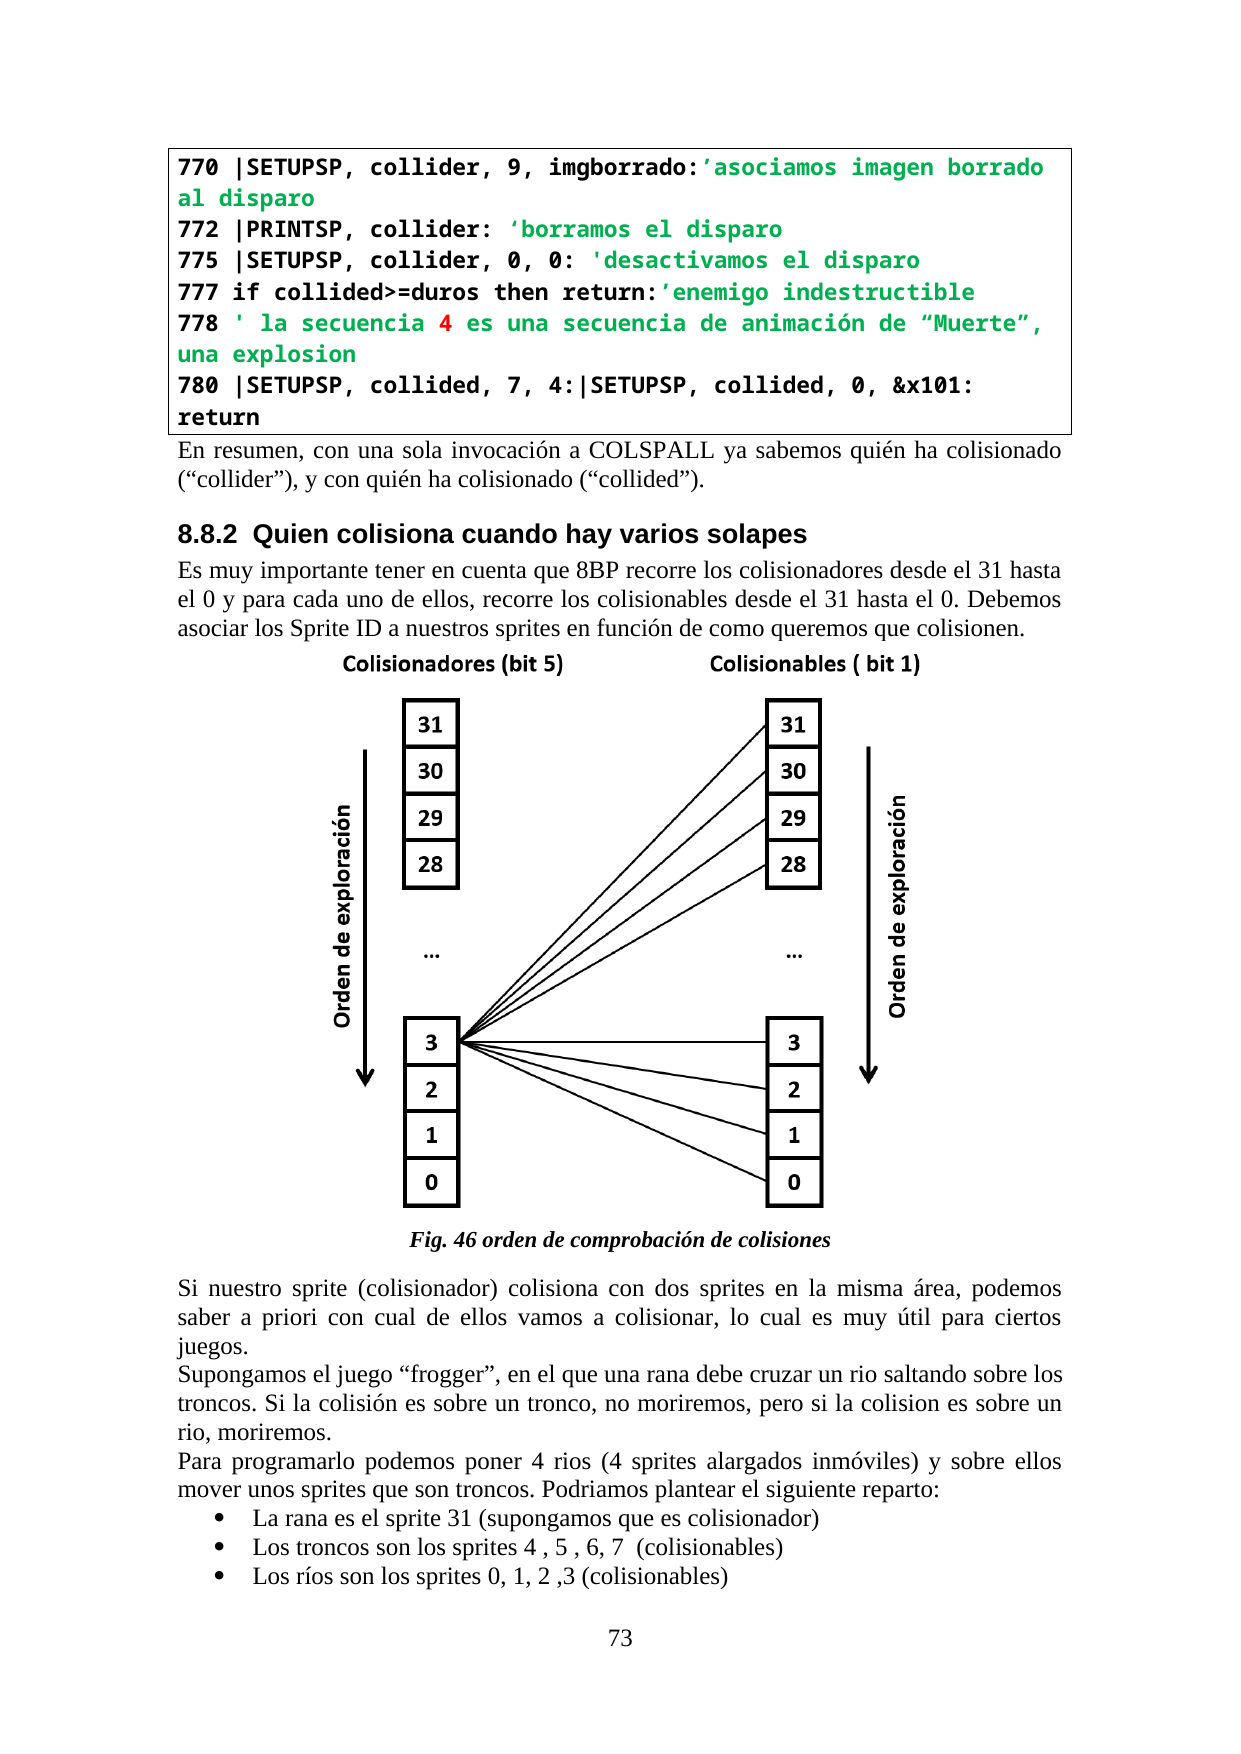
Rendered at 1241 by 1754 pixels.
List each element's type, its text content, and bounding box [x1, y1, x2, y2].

text 780 |SETUPSP, collided, 7, 4:|SETUPSP, collided, 0, &x101: return [169, 366, 1071, 434]
list Los troncos son los sprites 4 , 5 , 6, 7 (colisionables) [215, 1532, 1063, 1561]
subtitle Quien colisiona cuando hay varios solapes [177, 518, 1063, 549]
text Fig. 46 orden de comprobación de colisiones [177, 1226, 1063, 1252]
text 777 if collided>=duros then return:’enemigo indestructible [177, 276, 1063, 307]
text Si nuestro sprite (colisionador) colisiona con dos sprites en la misma área, podemos saber a priori con cual de ellos vamos a colisionar, lo cual es muy útil para ciertos juegos. [177, 1273, 1063, 1359]
picture [313, 641, 927, 1227]
text En resumen, con una sola invocación a COLSPALL ya sabemos quién ha colisionado (“collider”), y con quién ha colisionado (“collided”). [177, 435, 1063, 493]
text 772 |PRINTSP, collider: ‘borramos el disparo [177, 213, 1063, 244]
text 775 |SETUPSP, collider, 0, 0: 'desactivamos el disparo [177, 244, 1063, 276]
text Es muy importante tener en cuenta que 8BP recorre los colisionadores desde el 31 hasta el 0 y para cada uno de ellos, recorre los colisionables desde el 31 hasta el 0. Debemos asociar los Sprite ID a nuestros sprites en función de como queremos que colisionen. [177, 555, 1063, 641]
text Supongamos el juego “frogger”, en el que una rana debe cruzar un rio saltando sobre los troncos. Si la colisión es sobre un tronco, no moriremos, pero si la colision es sobre un rio, moriremos. [177, 1359, 1063, 1446]
text 770 |SETUPSP, collider, 9, imgborrado:’asociamos imagen borrado al disparo [169, 149, 1071, 213]
list Los ríos son los sprites 0, 1, 2 ,3 (colisionables) [215, 1561, 1063, 1589]
text Para programarlo podemos poner 4 rios (4 sprites alargados inmóviles) y sobre ellos mover unos sprites que son troncos. Podriamos plantear el siguiente reparto: [177, 1446, 1063, 1503]
list La rana es el sprite 31 (supongamos que es colisionador) [215, 1503, 1063, 1532]
text 778 ' la secuencia 4 es una secuencia de animación de “Muerte”, una explosion [177, 307, 1063, 366]
